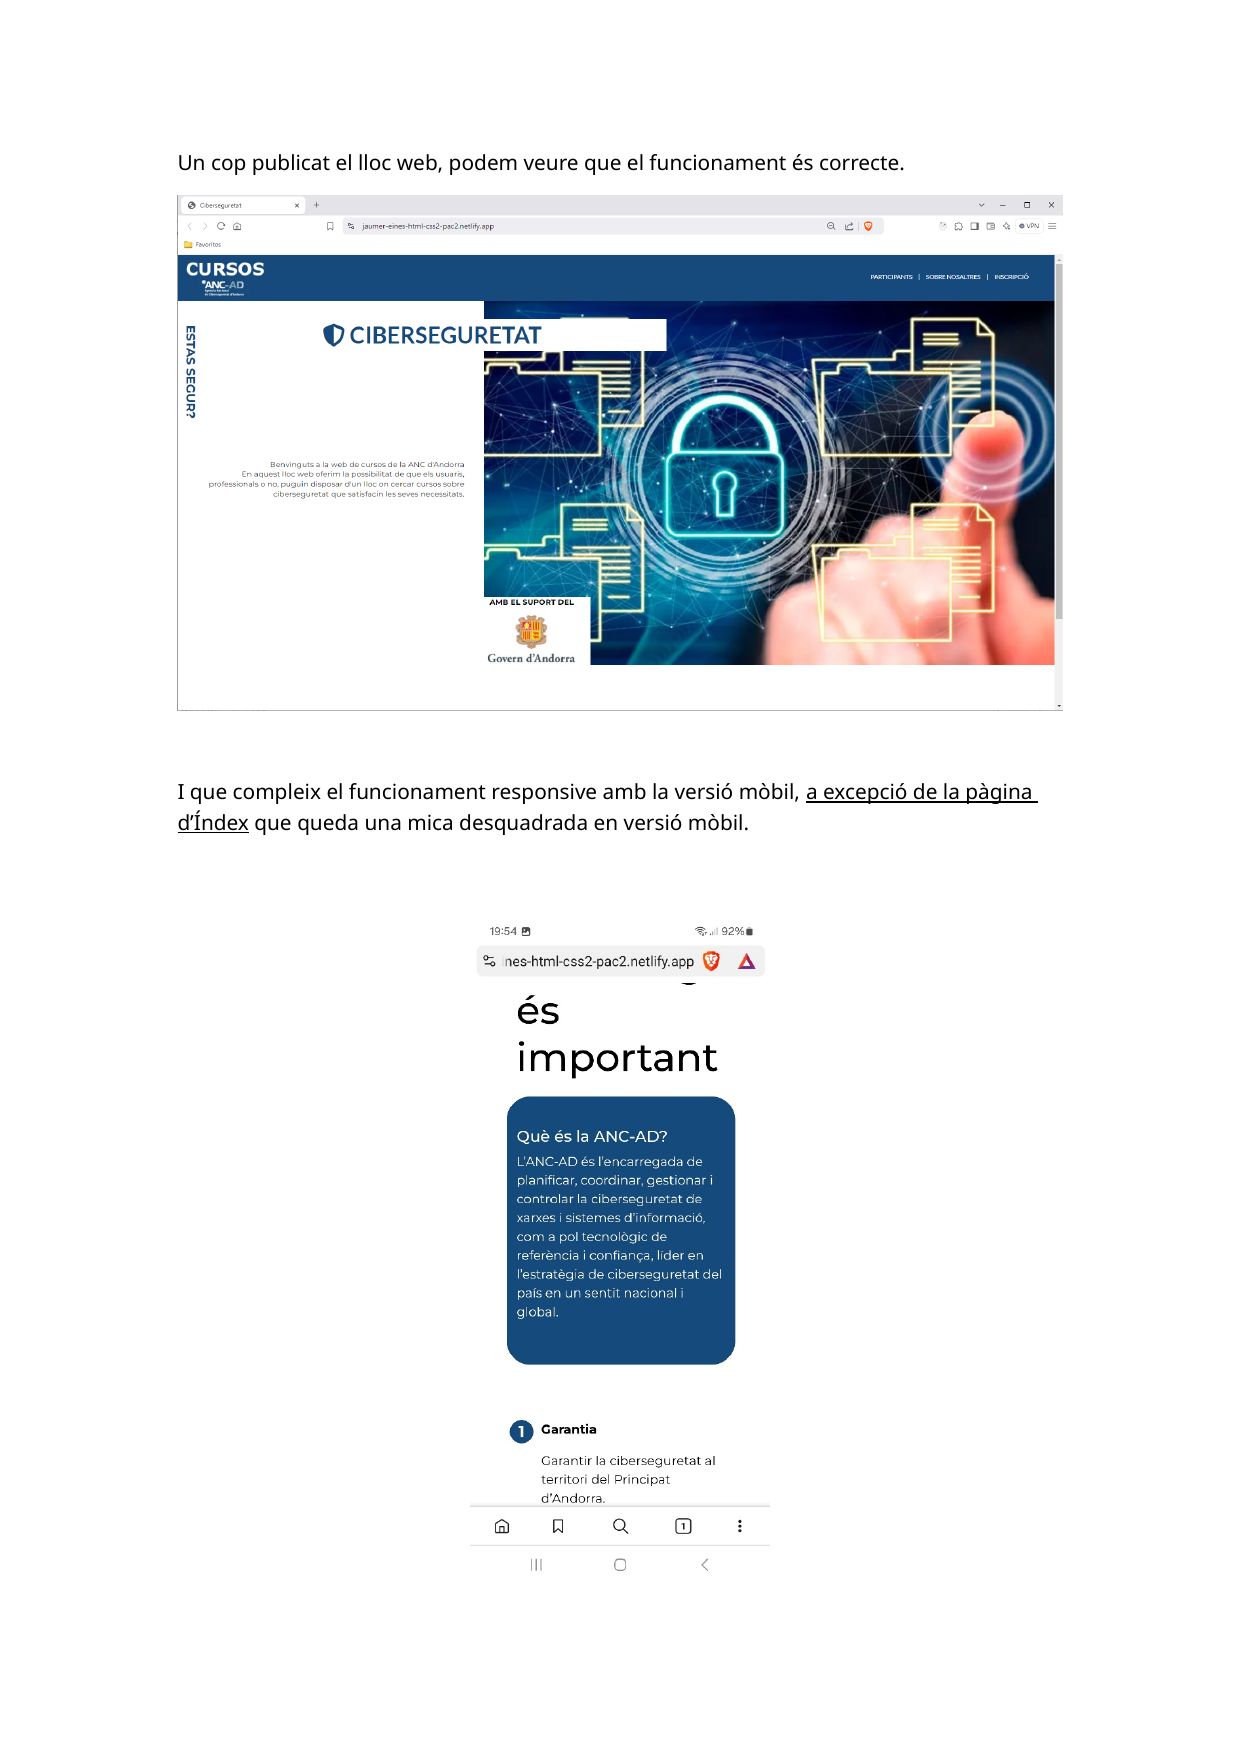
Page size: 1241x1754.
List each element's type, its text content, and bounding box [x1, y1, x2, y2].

text I que compleix el funcionament responsive amb la versió mòbil, a excepció de la pàgina d’Índex que queda una mica desquadrada en versió mòbil. [177, 777, 1063, 836]
text Un cop publicat el lloc web, podem veure que el funcionament és correcte. [177, 148, 1063, 176]
picture [177, 195, 1063, 711]
picture [470, 915, 770, 1582]
